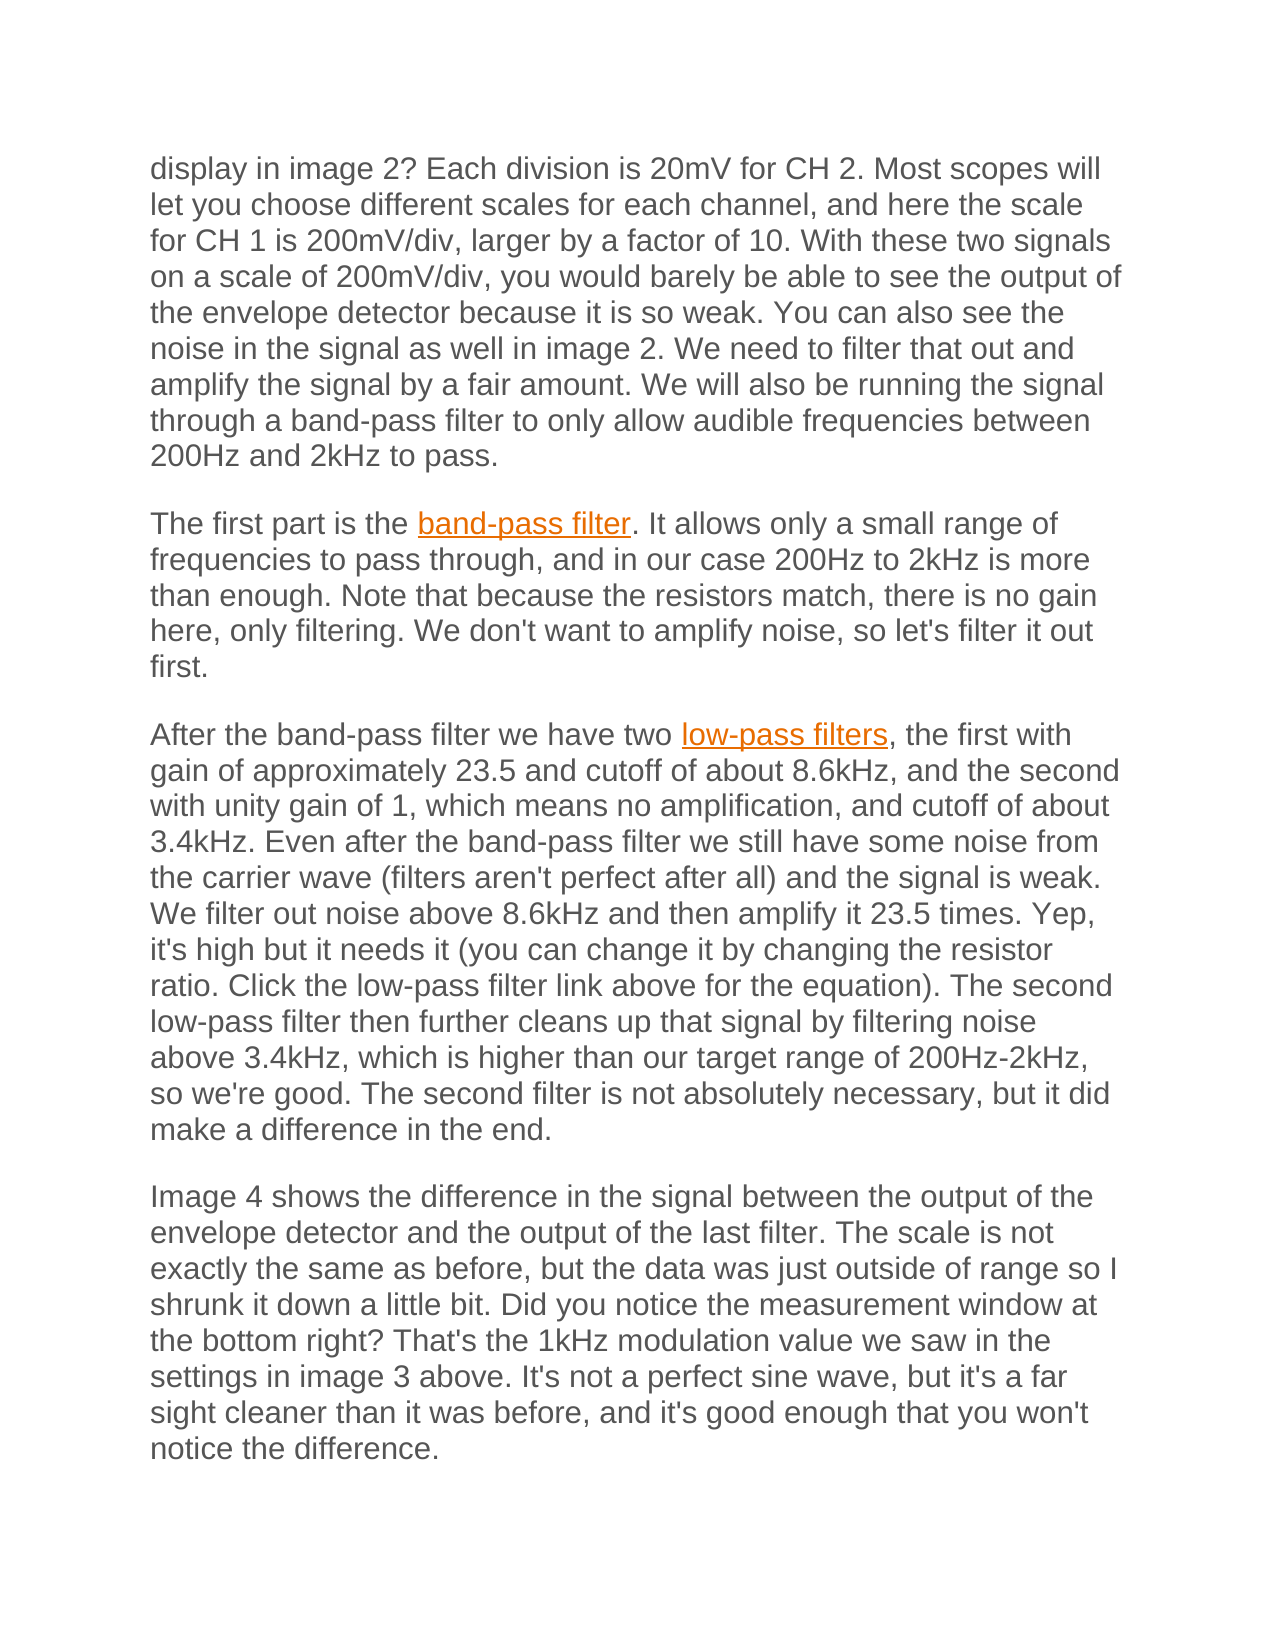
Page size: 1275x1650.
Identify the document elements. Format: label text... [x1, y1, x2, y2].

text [150, 150, 1125, 473]
text The first part is the band-pass filter. It allows only a small range of frequencies to pass through, and in our case 200Hz to 2kHz is more than enough. Note that because the resistors match, there is no gain here, only filtering. We don't want to amplify noise, so let's filter it out first. [150, 505, 1125, 684]
text Image 4 shows the difference in the signal between the output of the envelope detector and the output of the last filter. The scale is not exactly the same as before, but the data was just outside of range so I shrunk it down a little bit. Did you notice the measurement window at the bottom right? That's the 1kHz modulation value we saw in the settings in image 3 above. It's not a perfect sine wave, but it's a far sight cleaner than it was before, and it's good enough that you won't notice the difference. [150, 1178, 1125, 1466]
text After the band-pass filter we have two low-pass filters, the first with gain of approximately 23.5 and cutoff of about 8.6kHz, and the second with unity gain of 1, which means no amplification, and cutoff of about 3.4kHz. Even after the band-pass filter we still have some noise from the carrier wave (filters aren't perfect after all) and the signal is weak. We filter out noise above 8.6kHz and then amplify it 23.5 times. Yep, it's high but it needs it (you can change it by changing the resistor ratio. Click the low-pass filter link above for the equation). The second low-pass filter then further cleans up that signal by filtering noise above 3.4kHz, which is higher than our target range of 200Hz-2kHz, so we're good. The second filter is not absolutely necessary, but it did make a difference in the end. [150, 716, 1125, 1147]
